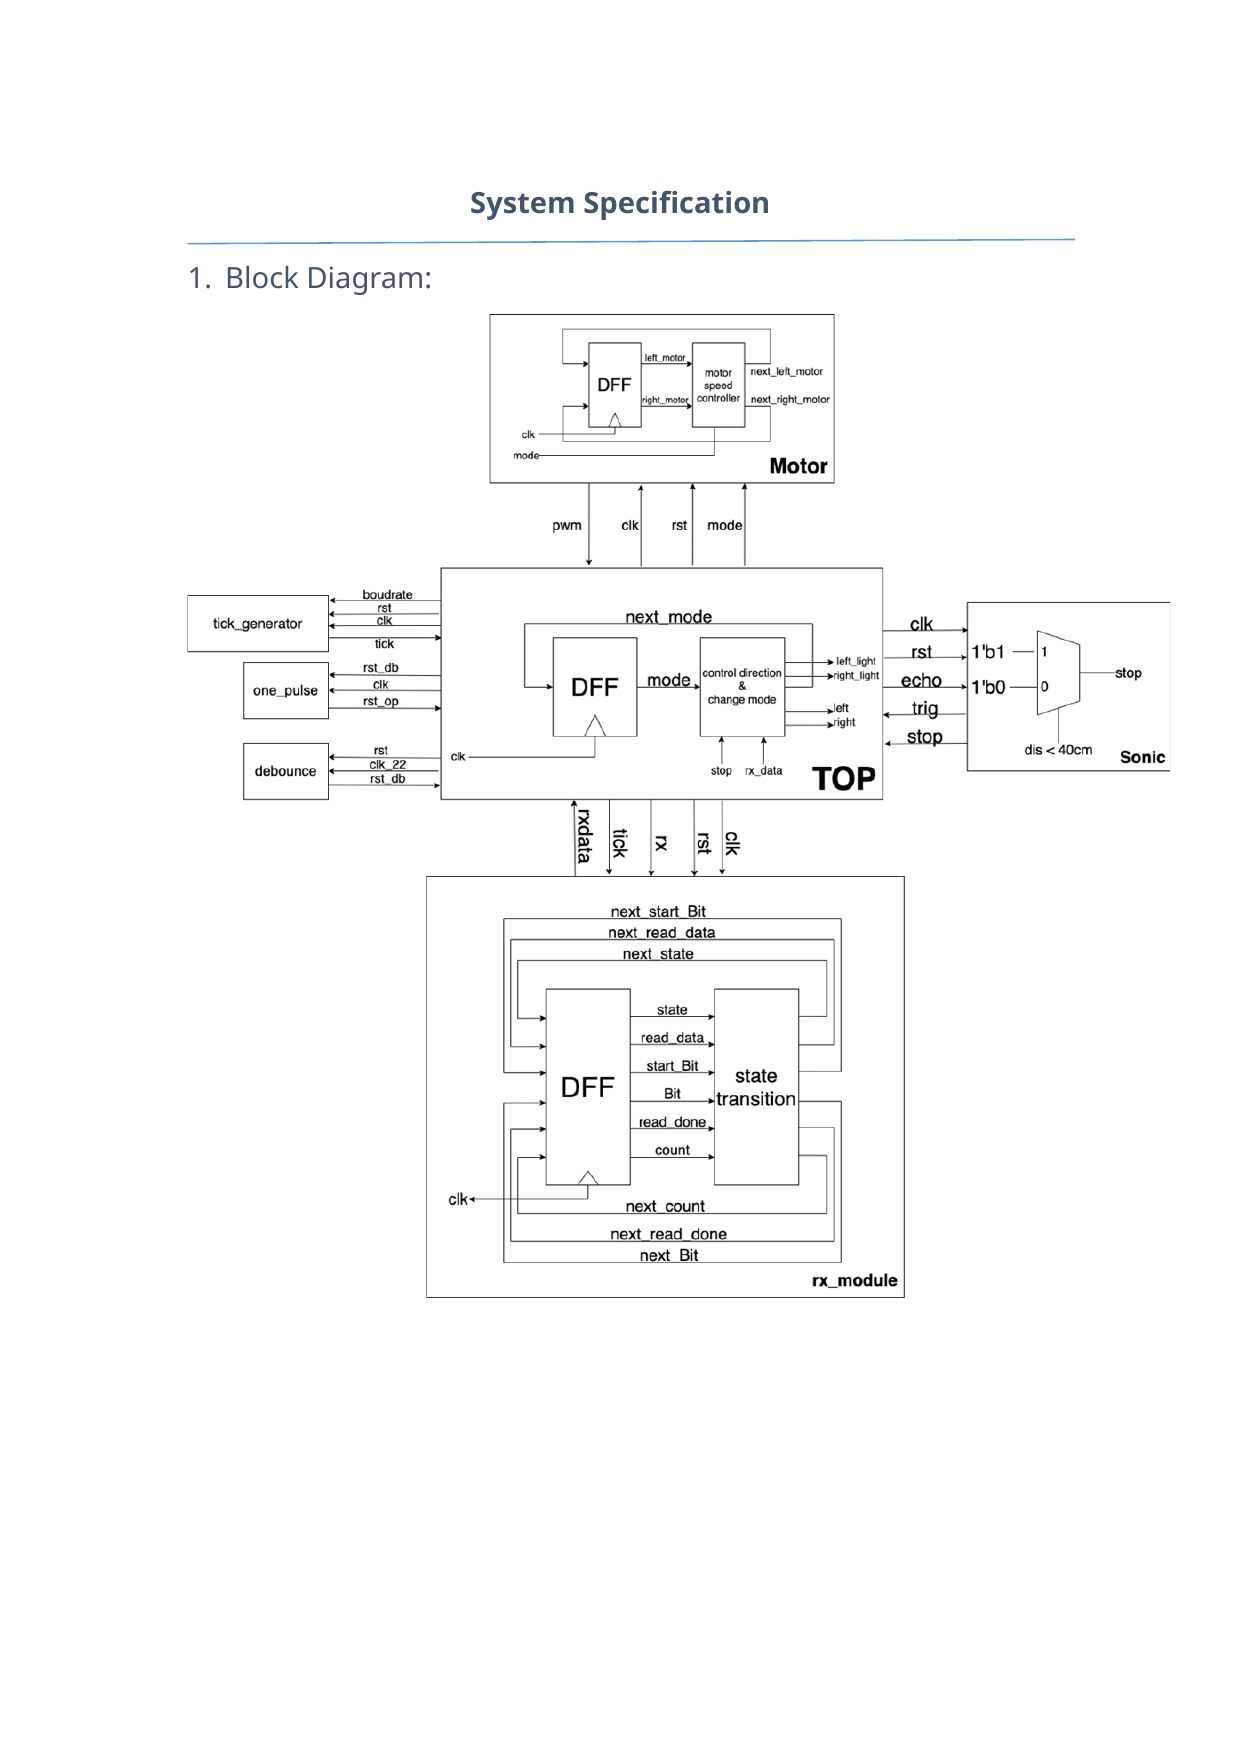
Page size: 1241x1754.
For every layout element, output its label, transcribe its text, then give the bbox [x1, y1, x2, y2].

text System Specification [187, 164, 1053, 239]
picture [187, 314, 1171, 1438]
list Block Diagram: [187, 241, 1053, 314]
